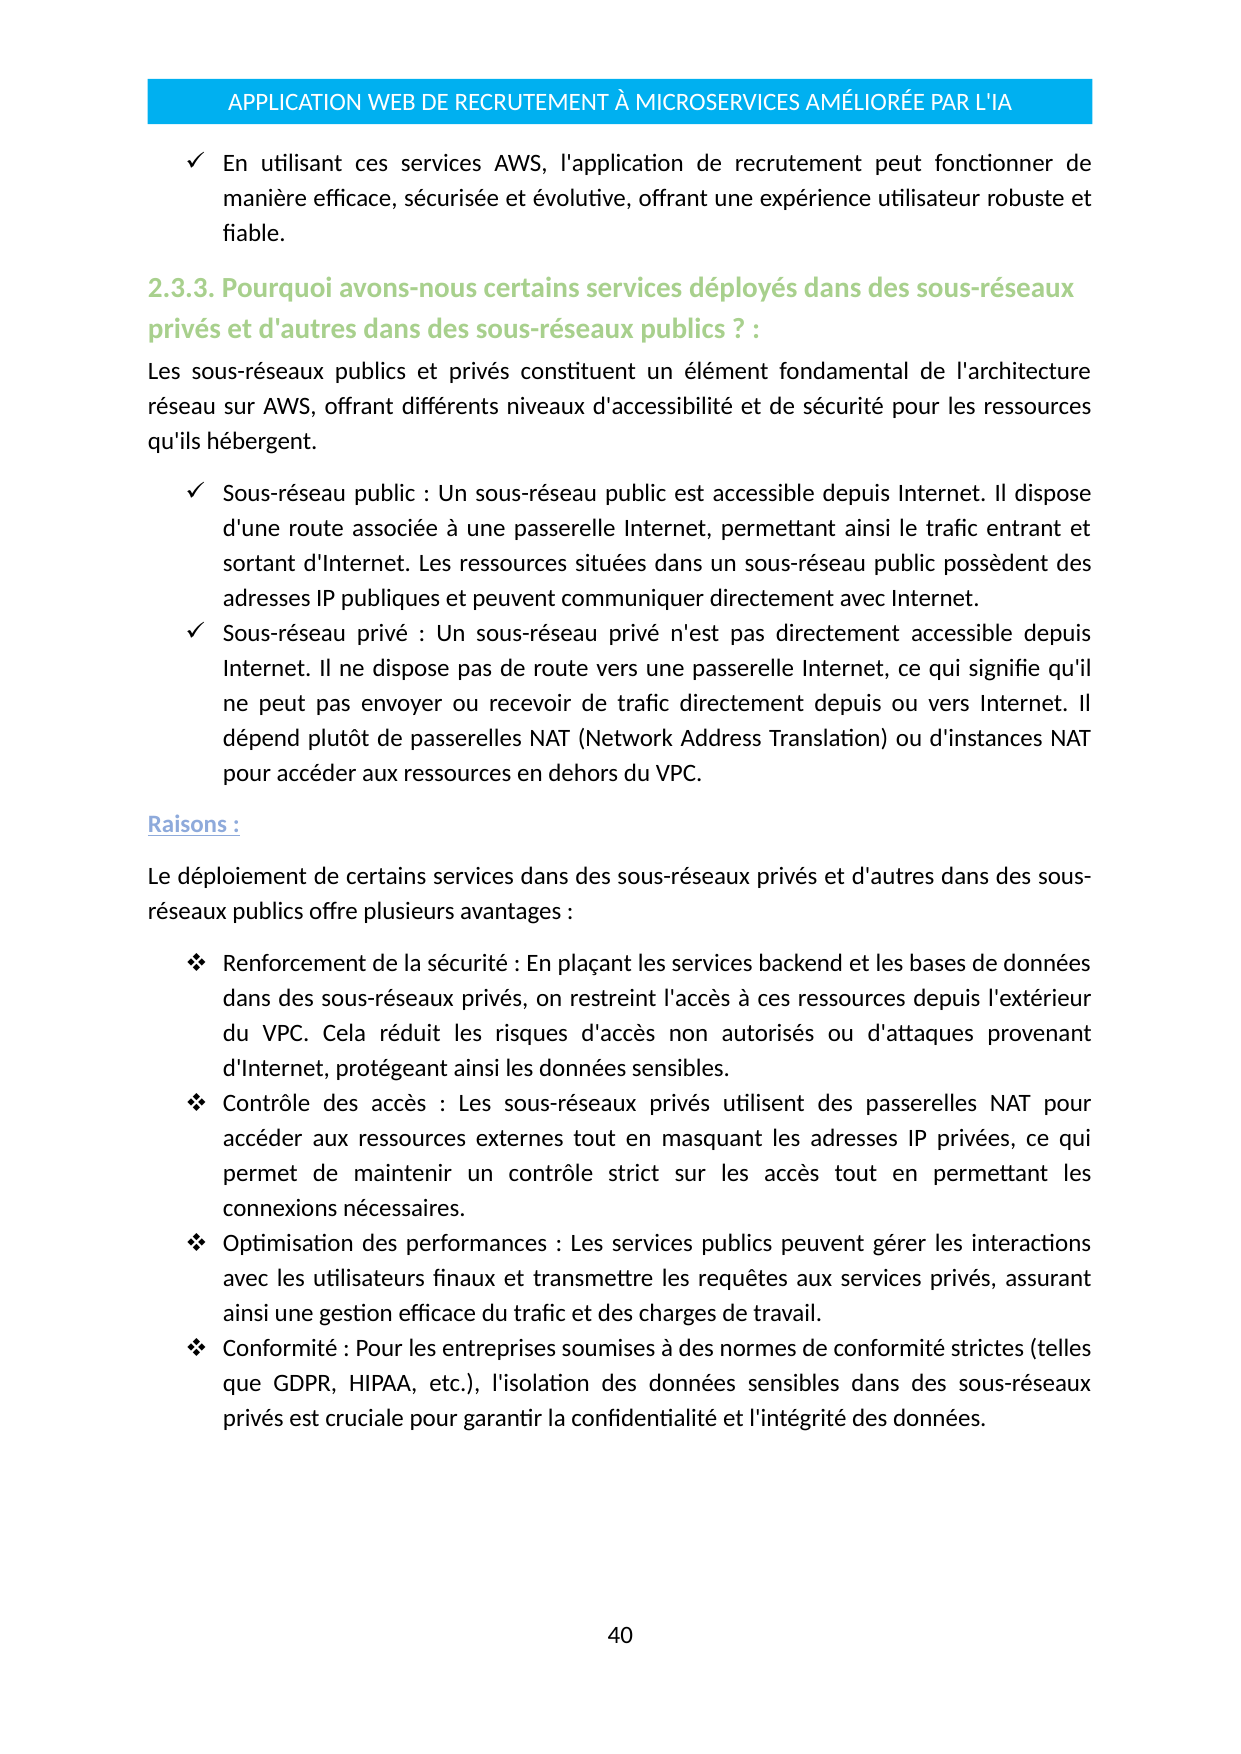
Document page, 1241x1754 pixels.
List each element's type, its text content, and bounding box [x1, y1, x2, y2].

list Contrôle des accès : Les sous-réseaux privés utilisent des passerelles NAT pour accéder aux ressources externes tout en masquant les adresses IP privées, ce qui permet de maintenir un contrôle strict sur les accès tout en permettant les connexions nécessaires. [185, 1087, 1093, 1222]
list Renforcement de la sécurité : En plaçant les services backend et les bases de données dans des sous-réseaux privés, on restreint l'accès à ces ressources depuis l'extérieur du VPC. Cela réduit les risques d'accès non autorisés ou d'attaques provenant d'Internet, protégeant ainsi les données sensibles. [185, 947, 1093, 1082]
text Raisons : [148, 809, 1093, 839]
list Sous-réseau public : Un sous-réseau public est accessible depuis Internet. Il dispose d'une route associée à une passerelle Internet, permettant ainsi le trafic entrant et sortant d'Internet. Les ressources situées dans un sous-réseau public possèdent des adresses IP publiques et peuvent communiquer directement avec Internet. [185, 477, 1093, 612]
list En utilisant ces services AWS, l'application de recrutement peut fonctionner de manière efficace, sécurisée et évolutive, offrant une expérience utilisateur robuste et fiable. [185, 148, 1093, 248]
subtitle 2.3.3. Pourquoi avons-nous certains services déployés dans des sous-réseaux privés et d'autres dans des sous-réseaux publics ? : [148, 269, 1093, 346]
text Le déploiement de certains services dans des sous-réseaux privés et d'autres dans des sous-réseaux publics offre plusieurs avantages : [148, 860, 1093, 926]
list Sous-réseau privé : Un sous-réseau privé n'est pas directement accessible depuis Internet. Il ne dispose pas de route vers une passerelle Internet, ce qui signifie qu'il ne peut pas envoyer ou recevoir de trafic directement depuis ou vers Internet. Il dépend plutôt de passerelles NAT (Network Address Translation) ou d'instances NAT pour accéder aux ressources en dehors du VPC. [185, 617, 1093, 787]
text Les sous-réseaux publics et privés constituent un élément fondamental de l'architecture réseau sur AWS, offrant différents niveaux d'accessibilité et de sécurité pour les ressources qu'ils hébergent. [148, 355, 1093, 456]
list Conformité : Pour les entreprises soumises à des normes de conformité strictes (telles que GDPR, HIPAA, etc.), l'isolation des données sensibles dans des sous-réseaux privés est cruciale pour garantir la confidentialité et l'intégrité des données. [185, 1332, 1093, 1432]
list Optimisation des performances : Les services publics peuvent gérer les interactions avec les utilisateurs finaux et transmettre les requêtes aux services privés, assurant ainsi une gestion efficace du trafic et des charges de travail. [185, 1227, 1093, 1327]
